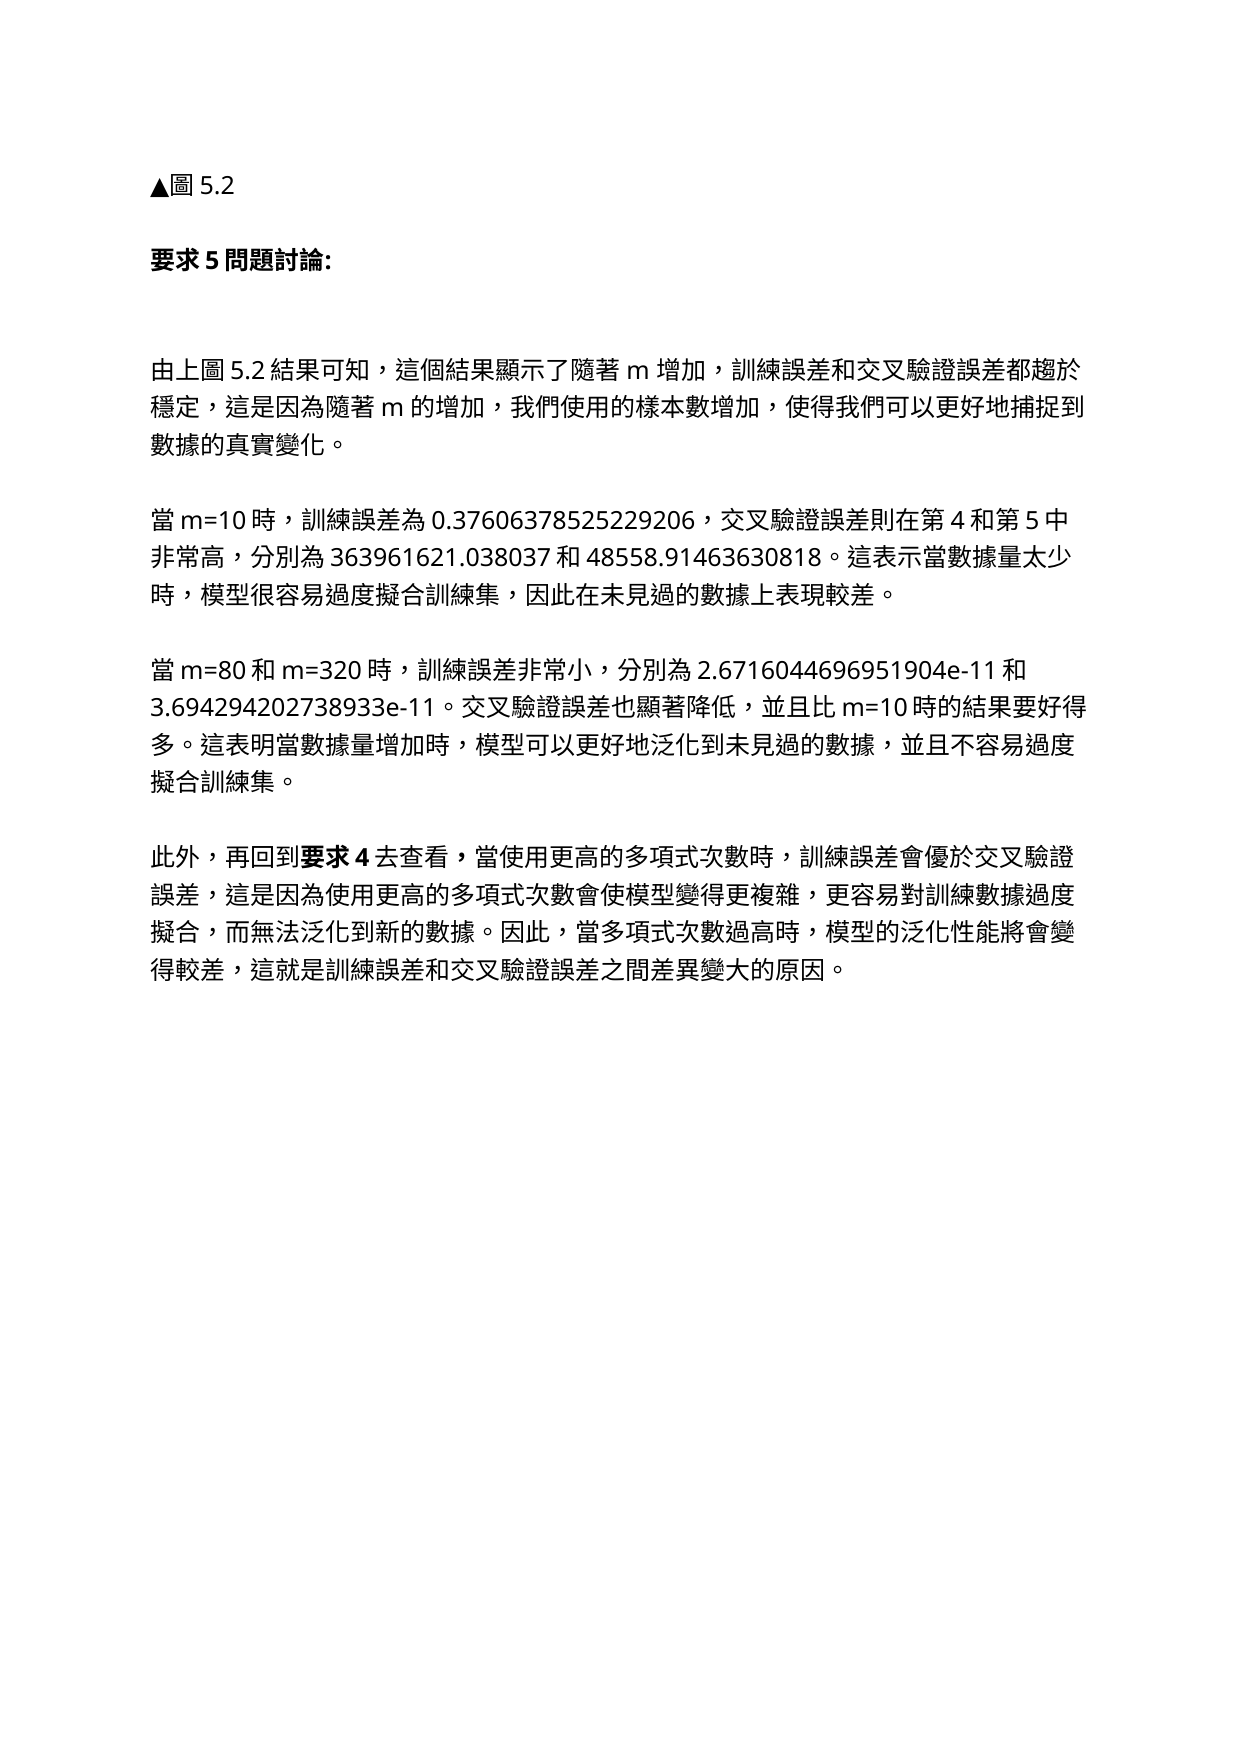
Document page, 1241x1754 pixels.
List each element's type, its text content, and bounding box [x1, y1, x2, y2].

text 當m=10時，訓練誤差為0.37606378525229206，交叉驗證誤差則在第4和第5中非常高，分別為363961621.038037和48558.91463630818。這表示當數據量太少時，模型很容易過度擬合訓練集，因此在未見過的數據上表現較差。 [150, 499, 1090, 612]
text ▲圖5.2 [150, 164, 1090, 202]
text 當m=80和m=320時，訓練誤差非常小，分別為2.6716044696951904e-11和3.694294202738933e-11。交叉驗證誤差也顯著降低，並且比m=10時的結果要好得多。這表明當數據量增加時，模型可以更好地泛化到未見過的數據，並且不容易過度擬合訓練集。 [150, 649, 1090, 799]
text 由上圖5.2結果可知，這個結果顯示了隨著 m 增加，訓練誤差和交叉驗證誤差都趨於穩定，這是因為隨著 m 的增加，我們使用的樣本數增加，使得我們可以更好地捕捉到數據的真實變化。 [150, 349, 1090, 462]
subtitle 要求5問題討論: [150, 239, 1090, 277]
text 此外，再回到要求4去查看，當使用更高的多項式次數時，訓練誤差會優於交叉驗證誤差，這是因為使用更高的多項式次數會使模型變得更複雜，更容易對訓練數據過度擬合，而無法泛化到新的數據。因此，當多項式次數過高時，模型的泛化性能將會變得較差，這就是訓練誤差和交叉驗證誤差之間差異變大的原因。 [150, 837, 1090, 987]
